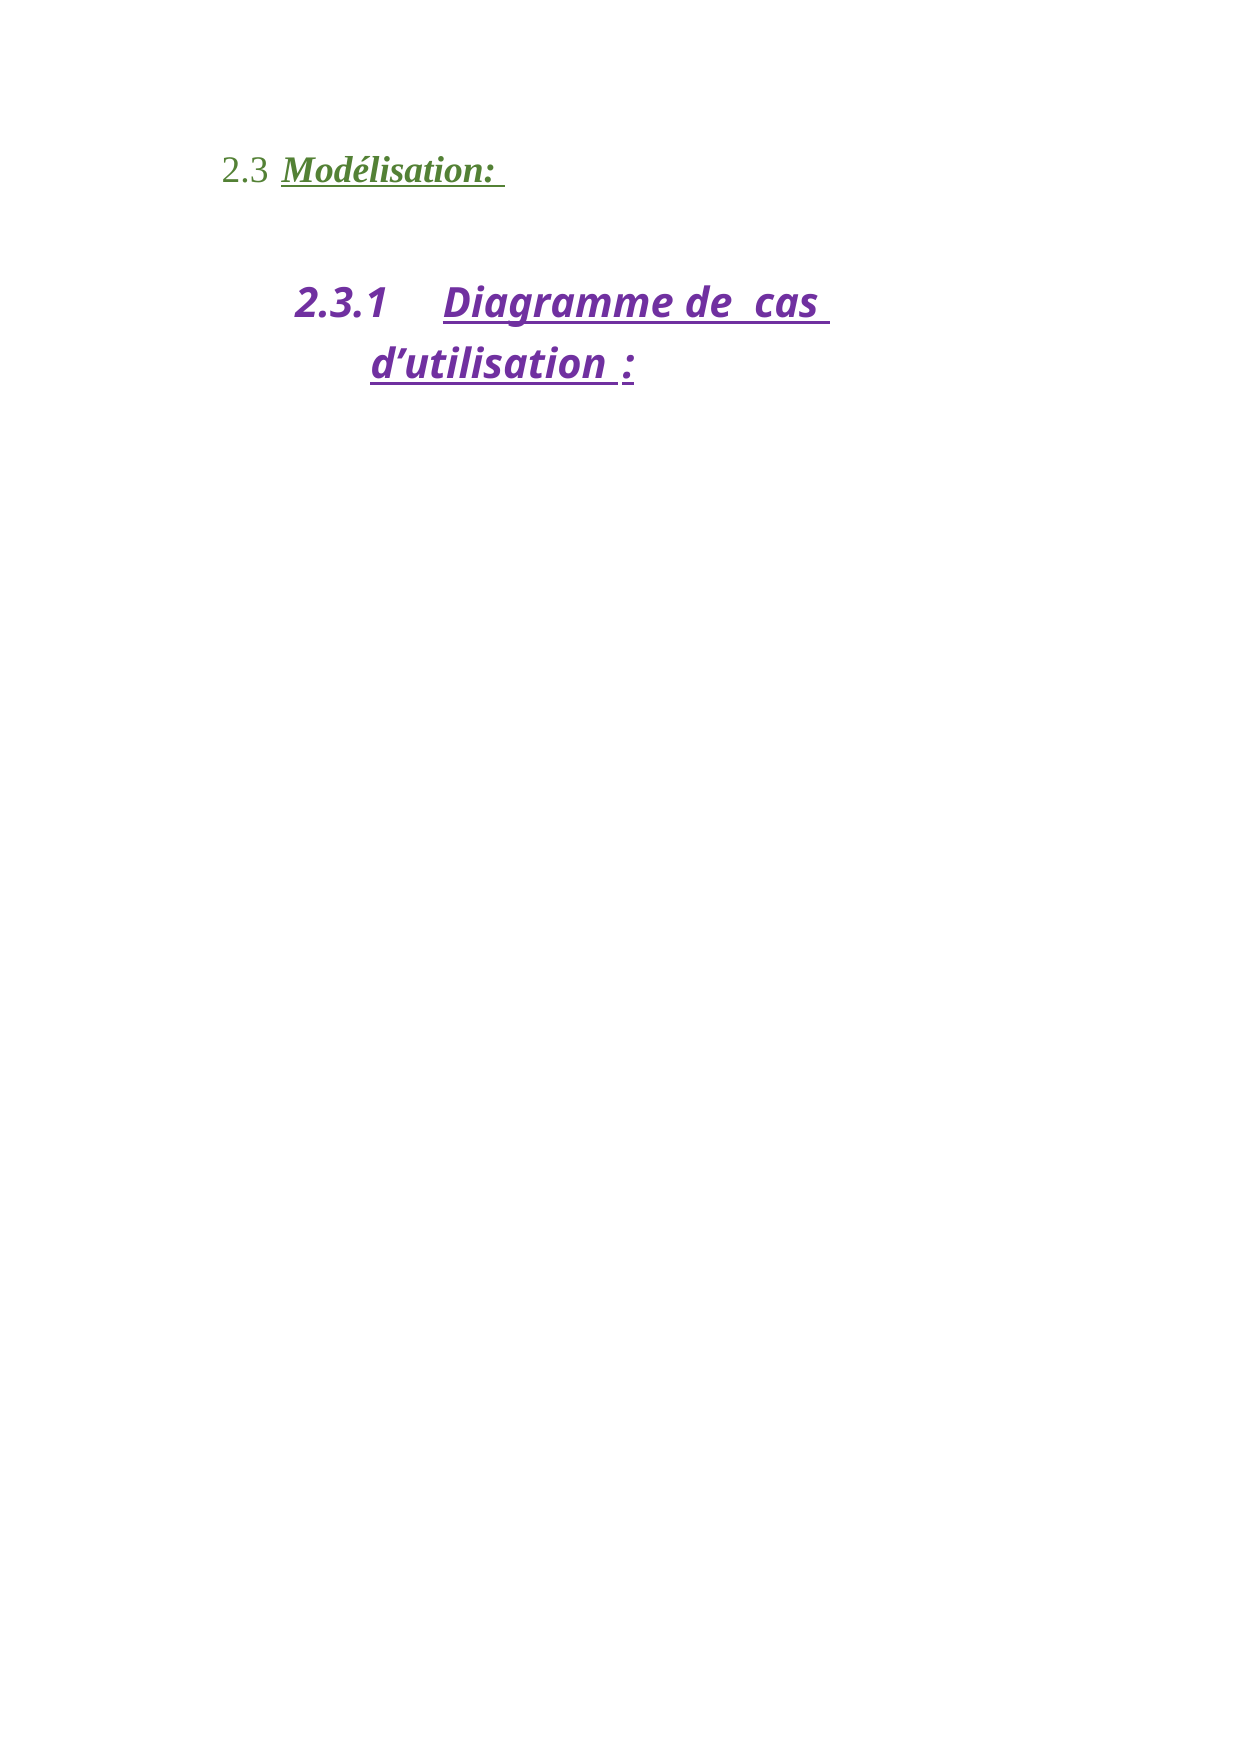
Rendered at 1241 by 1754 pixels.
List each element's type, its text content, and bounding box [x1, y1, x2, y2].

subtitle Diagramme de cas d’utilisation : [295, 273, 1093, 391]
subtitle Modélisation: [221, 148, 1093, 191]
